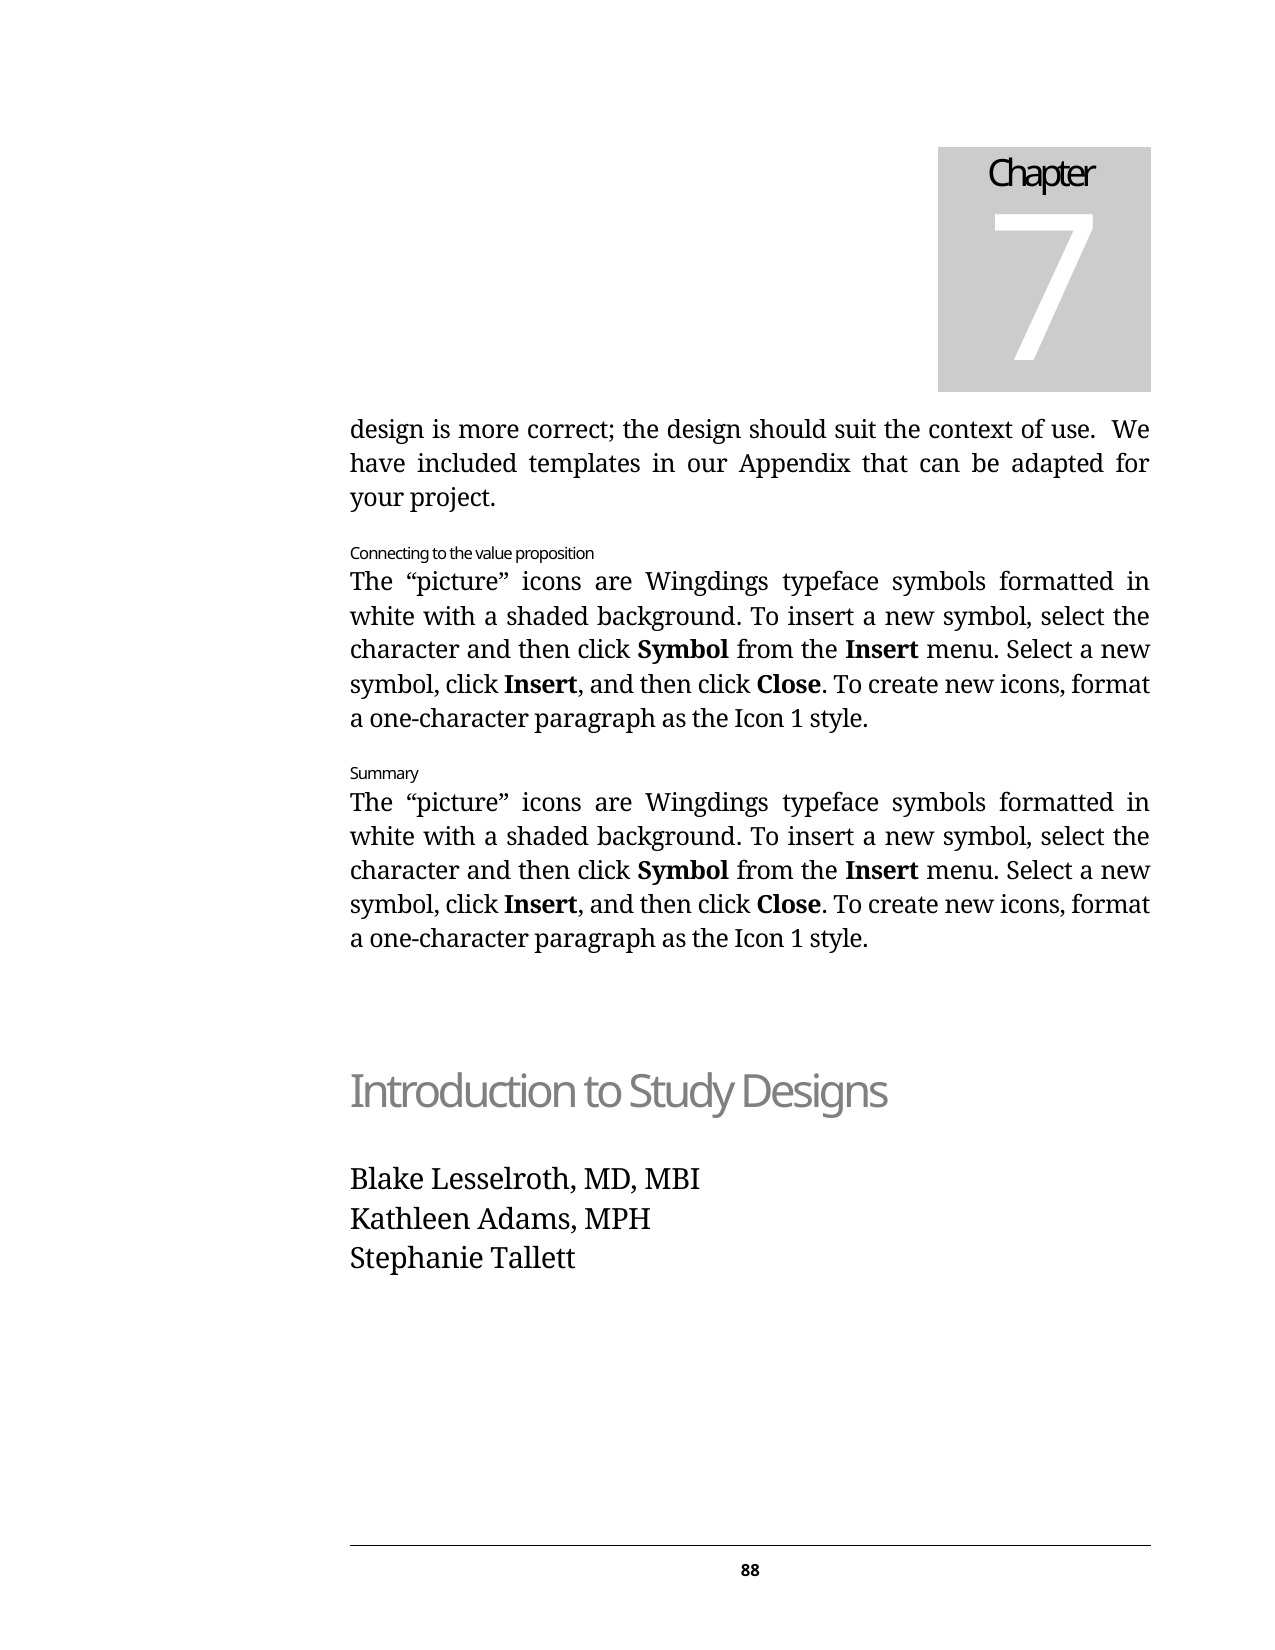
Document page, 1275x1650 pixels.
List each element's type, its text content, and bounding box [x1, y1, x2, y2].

text The “picture” icons are Wingdings typeface symbols formatted in white with a shaded background. To insert a new symbol, select the character and then click Symbol from the Insert menu. Select a new symbol, click Insert, and then click Close. To create new icons, format a one-character paragraph as the Icon 1 style. [349, 564, 1151, 734]
subtitle Blake Lesselroth, MD, MBI [349, 1158, 963, 1198]
title Introduction to Study Designs [349, 1058, 926, 1121]
text 7 [938, 230, 1151, 392]
text Stephanie Tallett [349, 1238, 1151, 1277]
text Kathleen Adams, MPH [349, 1198, 1151, 1238]
subtitle Summary [349, 759, 1151, 784]
title Chapter [938, 147, 1151, 197]
subtitle Connecting to the value proposition [349, 539, 1151, 564]
text The “picture” icons are Wingdings typeface symbols formatted in white with a shaded background. To insert a new symbol, select the character and then click Symbol from the Insert menu. Select a new symbol, click Insert, and then click Close. To create new icons, format a one-character paragraph as the Icon 1 style. [349, 784, 1151, 955]
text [349, 187, 1151, 514]
